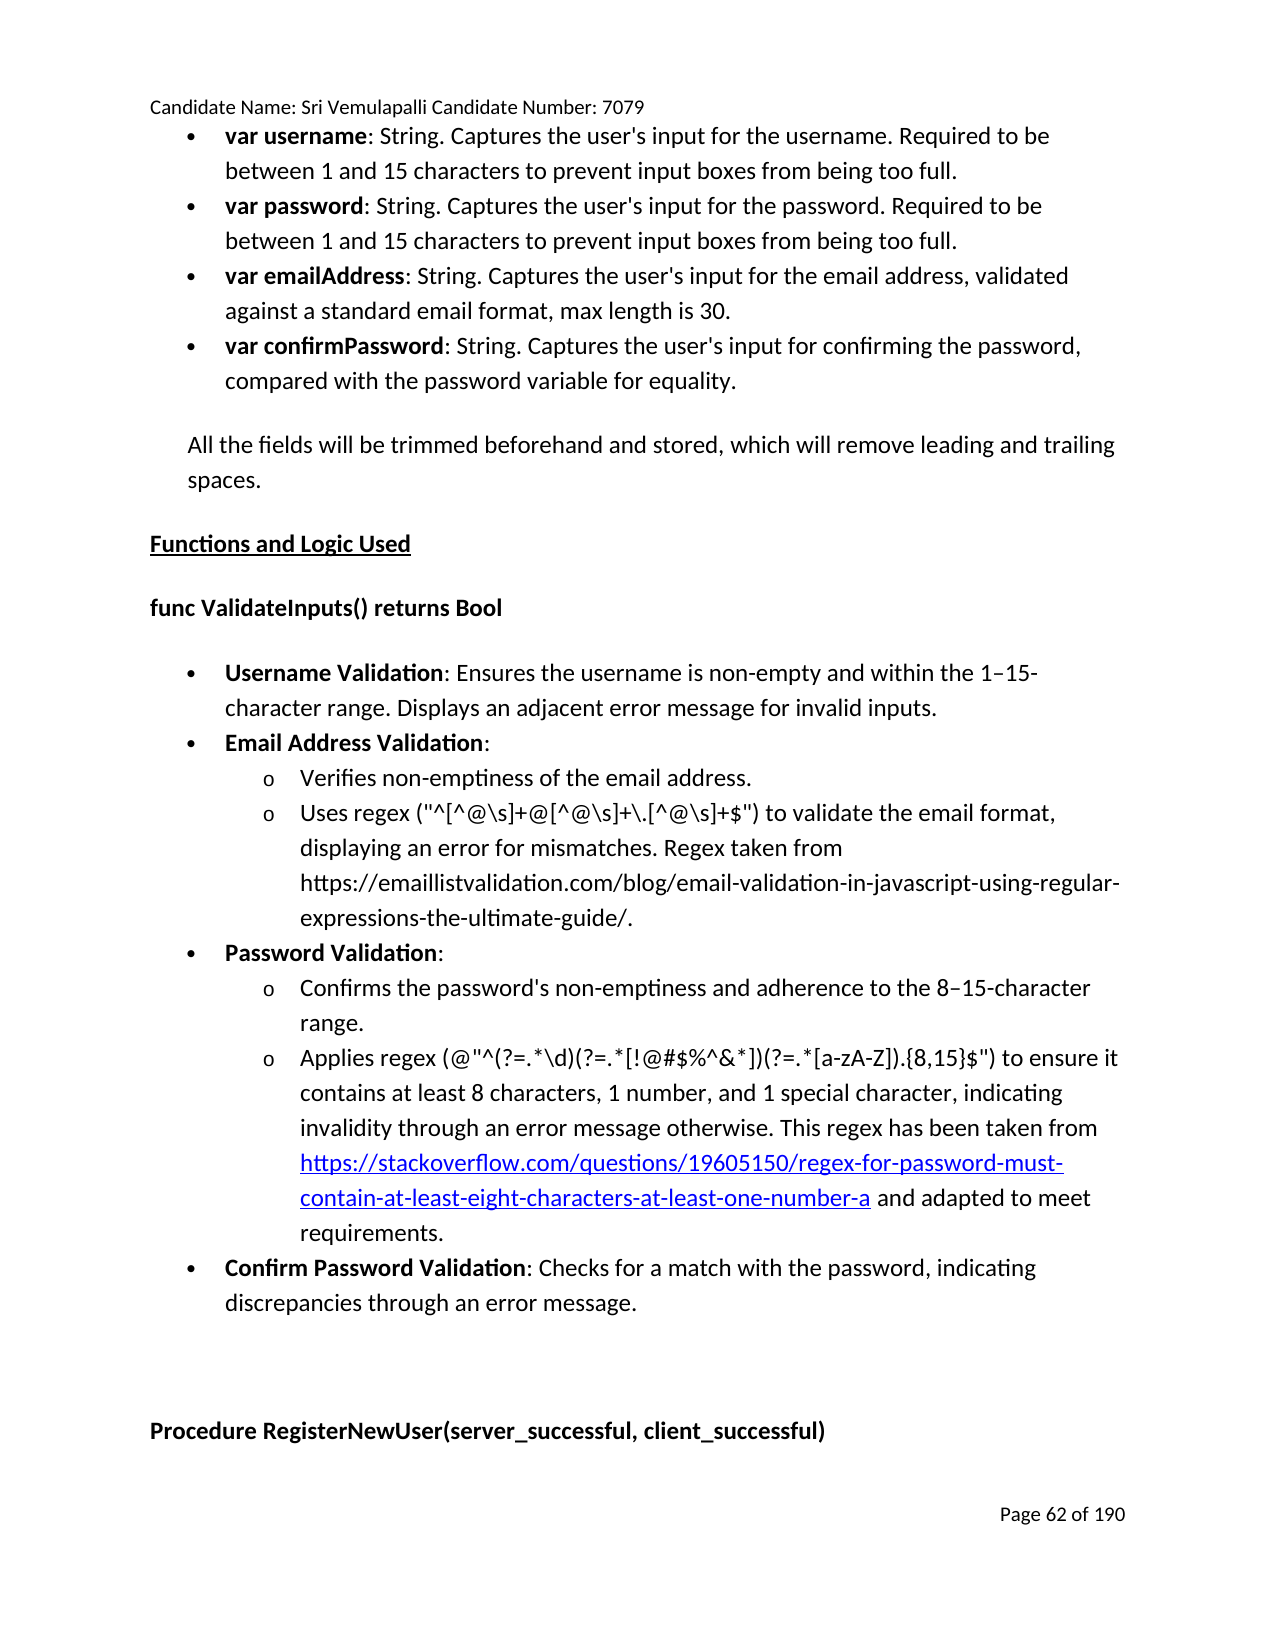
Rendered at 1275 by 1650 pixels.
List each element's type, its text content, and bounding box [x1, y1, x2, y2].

text Procedure RegisterNewUser(server_successful, client_successful) [150, 1415, 1125, 1446]
list Uses regex ("^[^@\s]+@[^@\s]+\.[^@\s]+$") to validate the email format, displaying an error for mismatches. Regex taken from https://emaillistvalidation.com/blog/email-validation-in-javascript-using-regular-expressions-the-ultimate-guide/. [262, 797, 1125, 932]
list Verifies non-emptiness of the email address. [262, 762, 1125, 792]
list var username: String. Captures the user's input for the username. Required to be between 1 and 15 characters to prevent input boxes from being too full. [187, 120, 1125, 186]
list var password: String. Captures the user's input for the password. Required to be between 1 and 15 characters to prevent input boxes from being too full. [187, 190, 1125, 256]
list Applies regex (@"^(?=.*\d)(?=.*[!@#$%^&*])(?=.*[a-zA-Z]).{8,15}$") to ensure it contains at least 8 characters, 1 number, and 1 special character, indicating invalidity through an error message otherwise. This regex has been taken from https://stackoverflow.com/questions/19605150/regex-for-password-must-contain-at-least-eight-characters-at-least-one-number-a and adapted to meet requirements. [262, 1042, 1125, 1247]
list Email Address Validation: [187, 727, 1125, 757]
list var confirmPassword: String. Captures the user's input for confirming the password, compared with the password variable for equality. [187, 330, 1125, 396]
list Confirms the password's non-emptiness and adherence to the 8–15-character range. [262, 972, 1125, 1037]
text Functions and Logic Used [150, 528, 1125, 559]
list var emailAddress: String. Captures the user's input for the email address, validated against a standard email format, max length is 30. [187, 260, 1125, 326]
list Confirm Password Validation: Checks for a match with the password, indicating discrepancies through an error message. [187, 1252, 1125, 1317]
list Username Validation: Ensures the username is non-empty and within the 1–15-character range. Displays an adjacent error message for invalid inputs. [187, 657, 1125, 722]
text func ValidateInputs() returns Bool [150, 592, 1125, 623]
text All the fields will be trimmed beforehand and stored, which will remove leading and trailing spaces. [187, 429, 1125, 495]
list Password Validation: [187, 937, 1125, 967]
